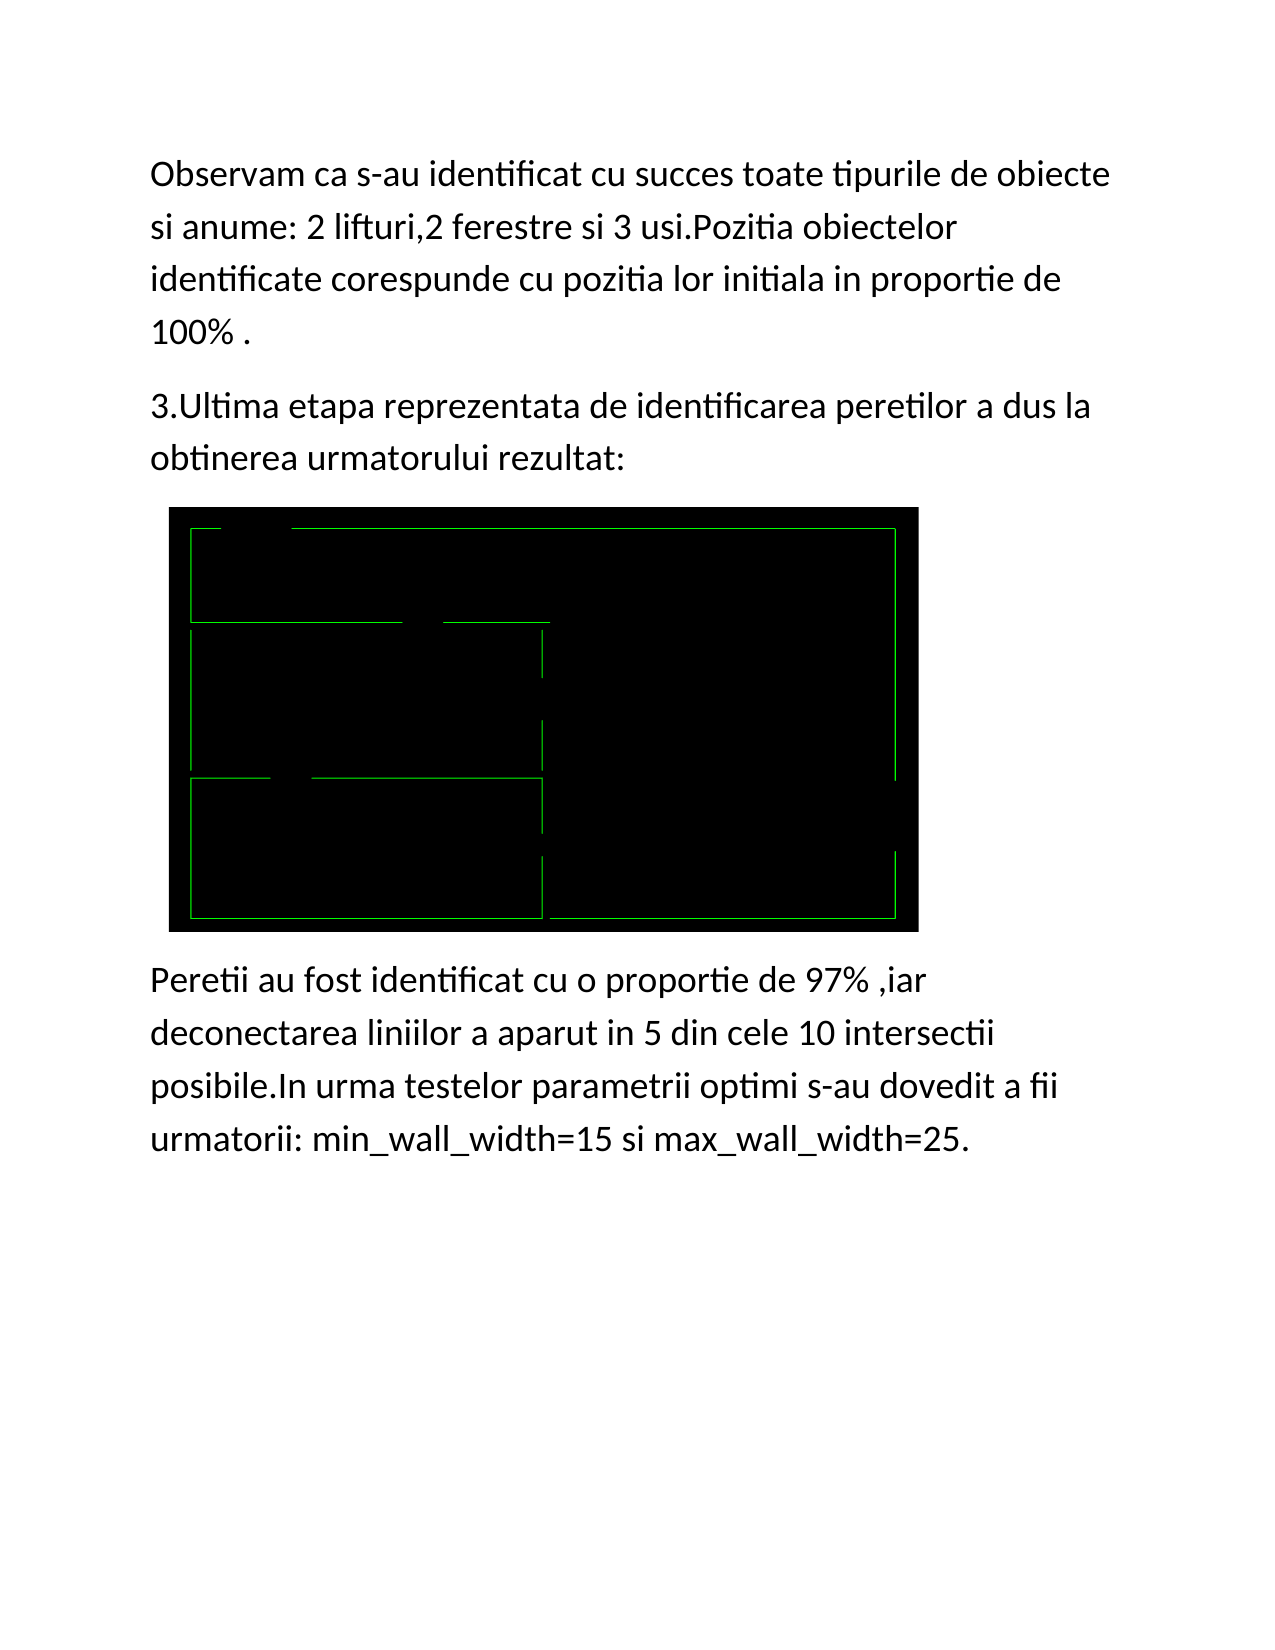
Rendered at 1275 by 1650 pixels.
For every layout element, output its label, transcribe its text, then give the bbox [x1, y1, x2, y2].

text 3.Ultima etapa reprezentata de identificarea peretilor a dus la obtinerea urmatorului rezultat: [150, 382, 1125, 480]
text Observam ca s-au identificat cu succes toate tipurile de obiecte si anume: 2 lifturi,2 ferestre si 3 usi.Pozitia obiectelor identificate corespunde cu pozitia lor initiala in proportie de 100% . [150, 150, 1125, 354]
text Peretii au fost identificat cu o proportie de 97% ,iar deconectarea liniilor a aparut in 5 din cele 10 intersectii posibile.In urma testelor parametrii optimi s-au dovedit a fii urmatorii: min_wall_width=15 si max_wall_width=25. [150, 956, 1125, 1160]
